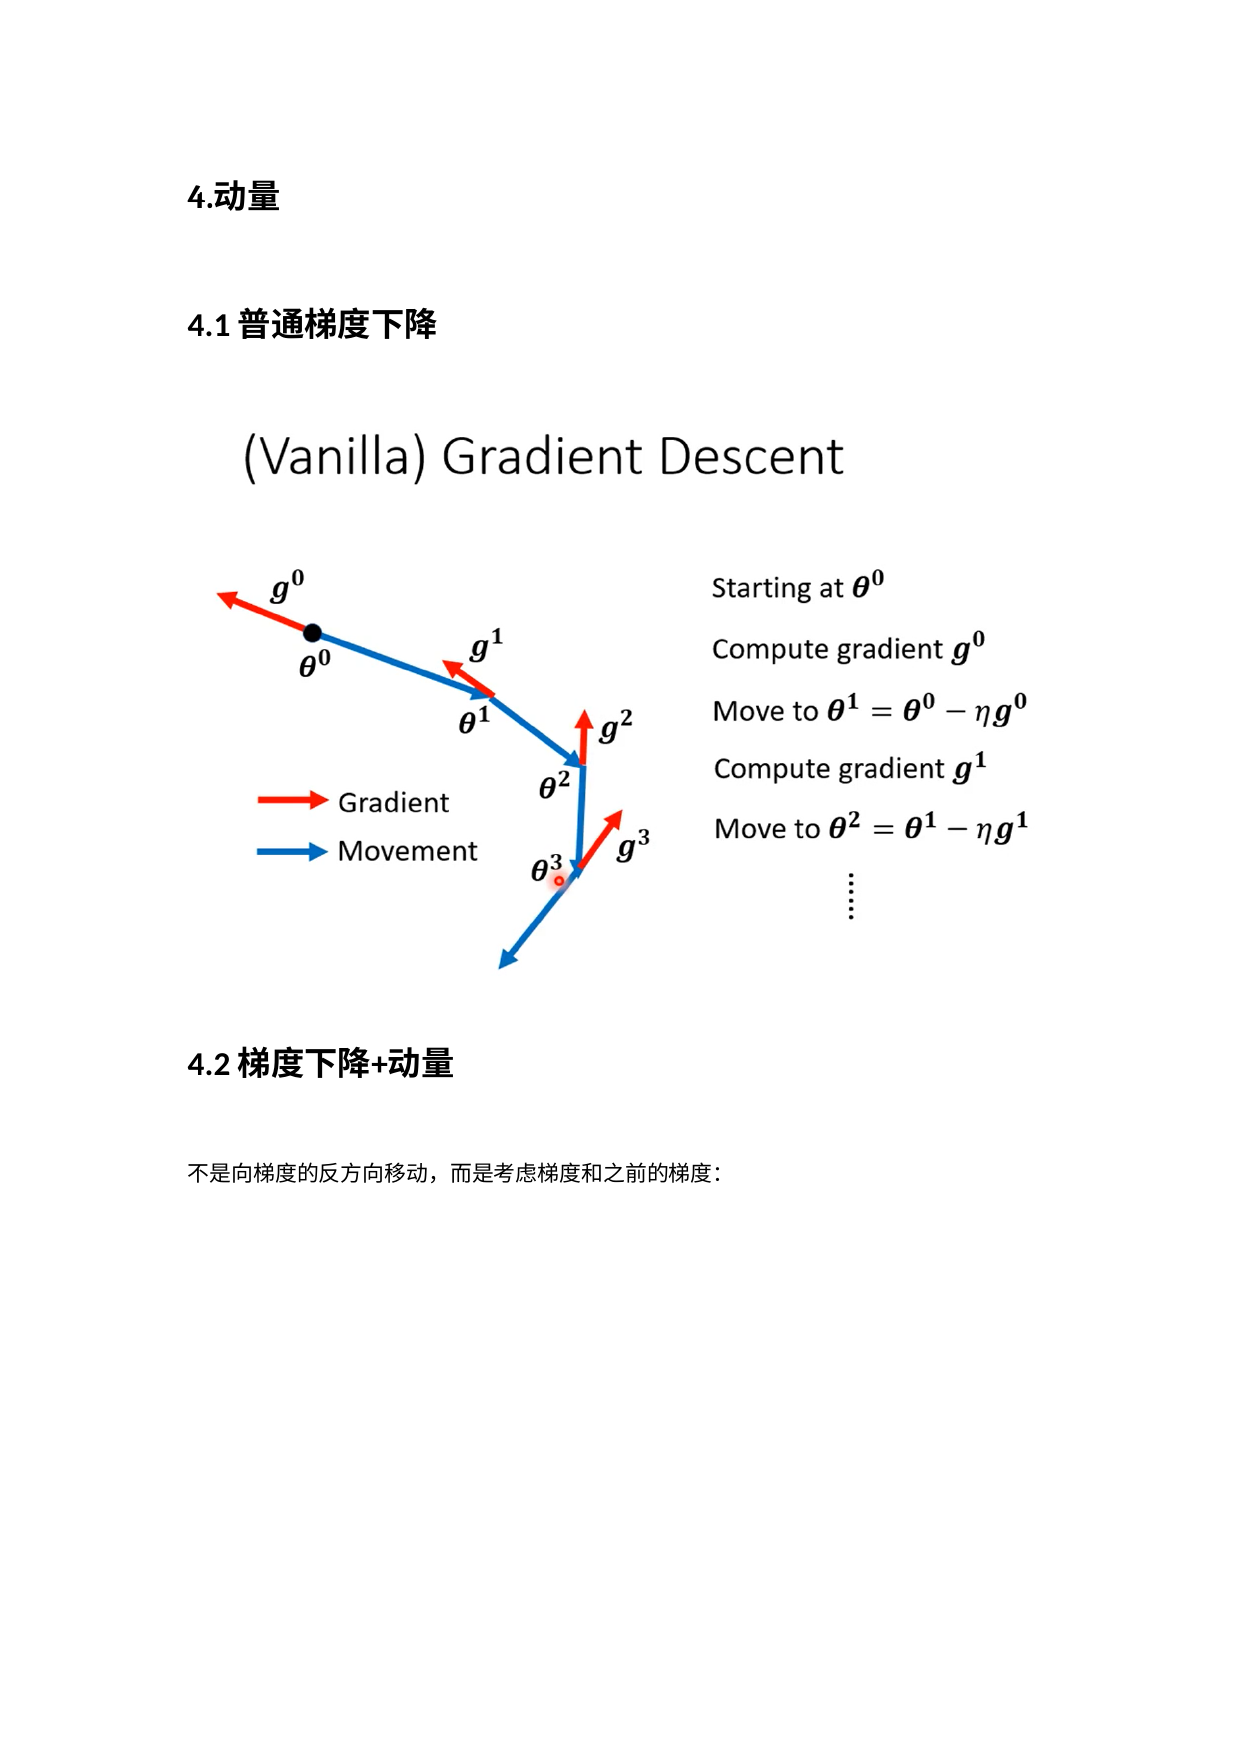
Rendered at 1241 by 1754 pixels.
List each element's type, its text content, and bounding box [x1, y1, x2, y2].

subtitle 4.1 普通梯度下降 [187, 289, 1053, 354]
picture [187, 416, 1053, 980]
text 不是向梯度的反方向移动，而是考虑梯度和之前的梯度： [187, 1156, 1053, 1188]
subtitle 4.2 梯度下降+动量 [187, 1028, 1053, 1093]
subtitle 4.动量 [187, 162, 1053, 227]
